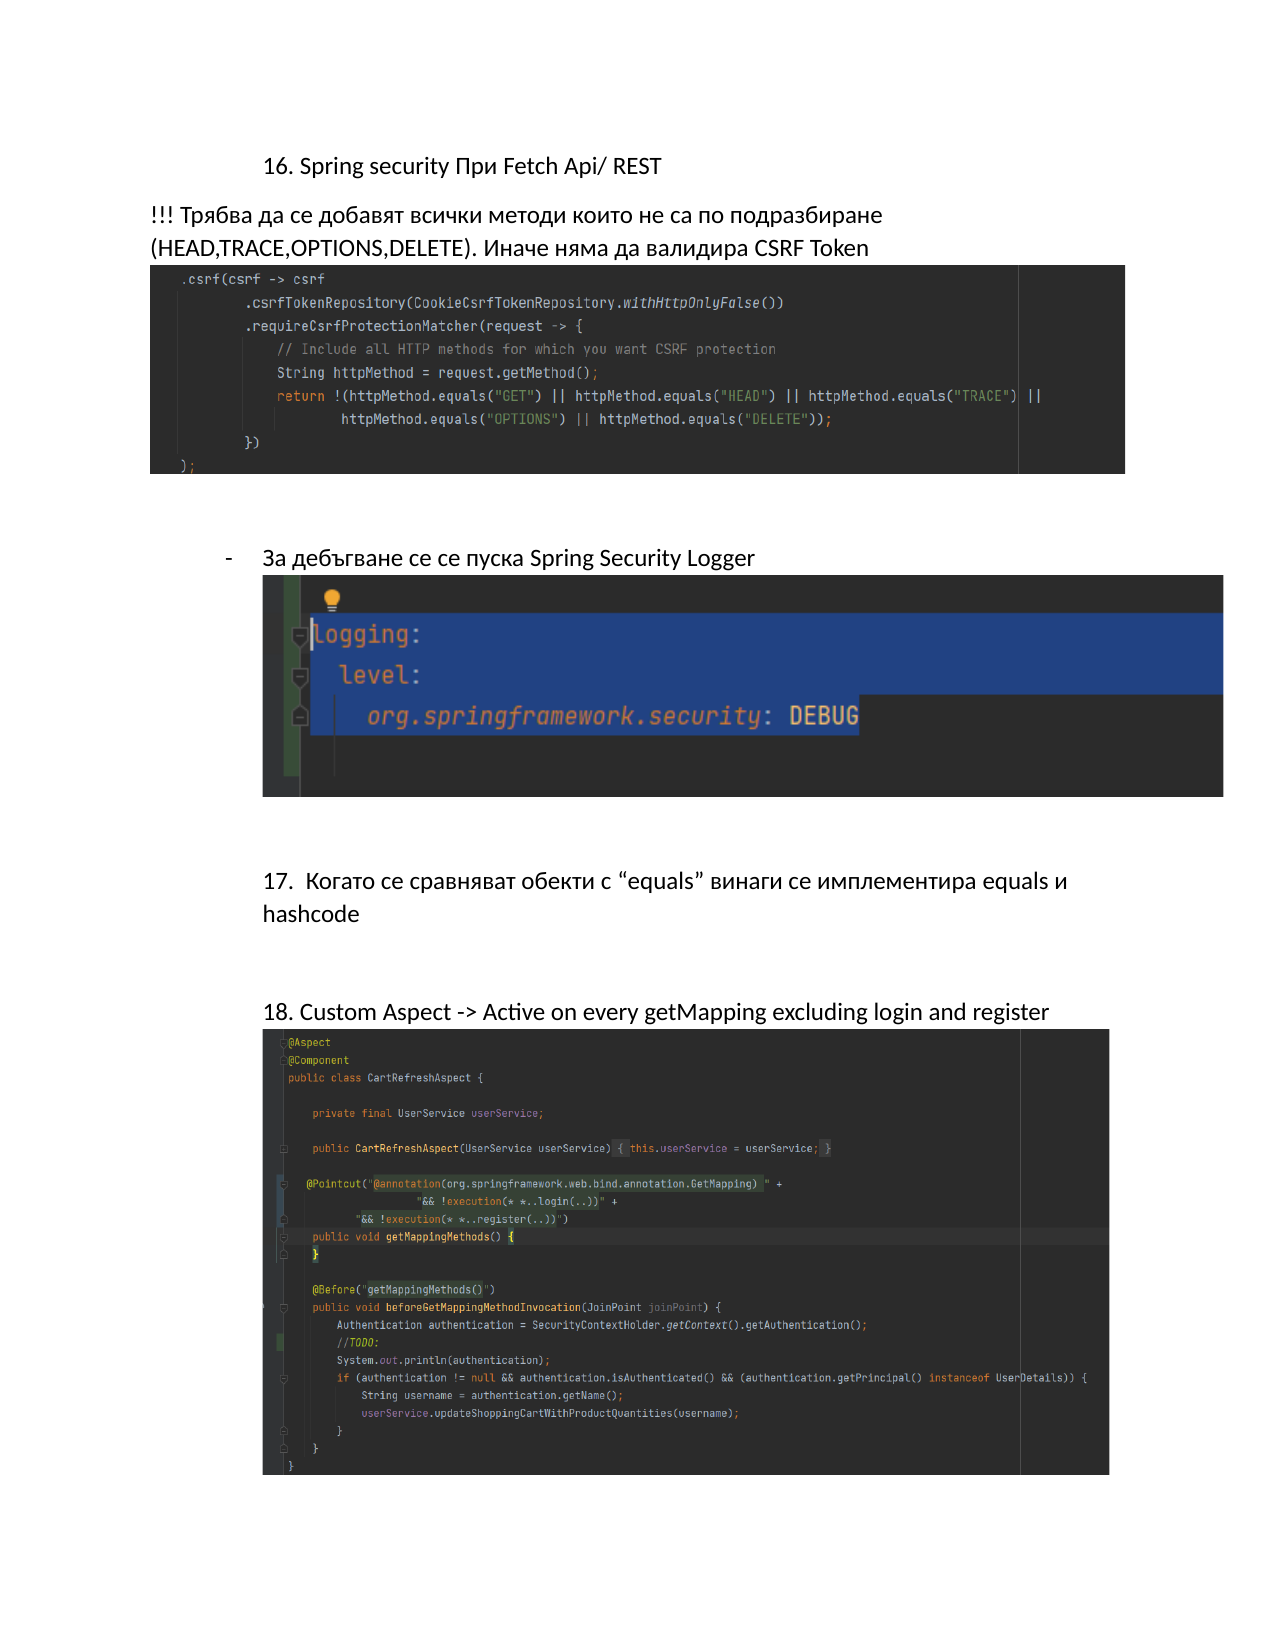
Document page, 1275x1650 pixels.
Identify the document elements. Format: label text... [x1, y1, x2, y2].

picture [150, 265, 1125, 474]
list 18. Custom Aspect -> Active on every getMapping excluding login and register [262, 997, 1125, 1027]
text !!! Трябва да се добавят всички методи които не са по подразбиране (HEAD,TRACE,OPTIONS,DELETE). Иначе няма да валидира CSRF Token [150, 199, 1125, 265]
picture [262, 575, 1224, 797]
list 17. Когато се сравняват обекти с “equals” винаги се имплементира equals и hashcode [262, 865, 1125, 928]
list 16. Spring security При Fetch Api/ REST [262, 150, 1125, 181]
list За дебъгване се се пуска Spring Security Logger [225, 542, 1125, 573]
picture [262, 1029, 1110, 1475]
